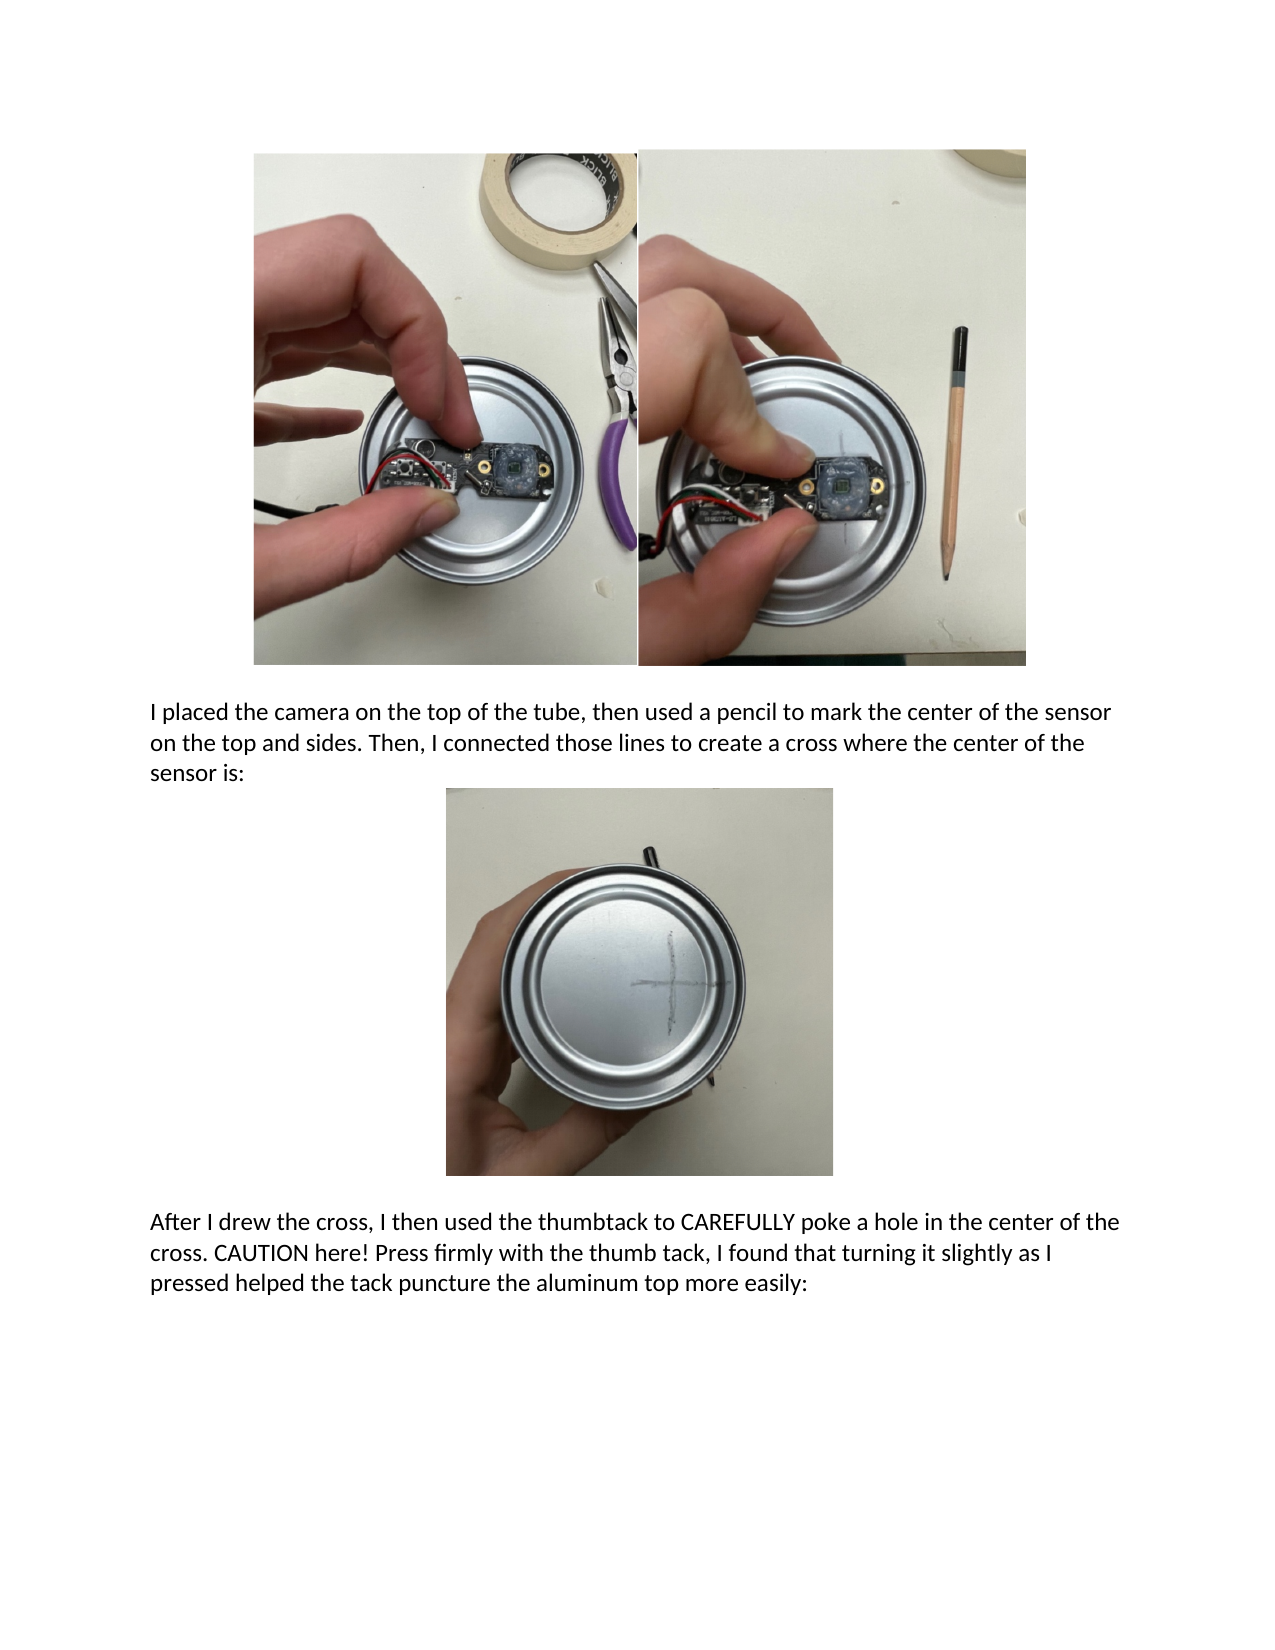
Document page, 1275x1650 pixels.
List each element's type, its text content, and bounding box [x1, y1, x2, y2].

picture [254, 154, 637, 664]
picture [446, 788, 834, 1175]
text I placed the camera on the top of the tube, then used a pencil to mark the center of the sensor on the top and sides. Then, I connected those lines to create a cross where the center of the sensor is: [150, 696, 1125, 788]
picture [639, 150, 1026, 665]
text After I drew the cross, I then used the thumbtack to CAREFULLY poke a hole in the center of the cross. CAUTION here! Press firmly with the thumb tack, I found that turning it slightly as I pressed helped the tack puncture the aluminum top more easily: [150, 1206, 1125, 1298]
